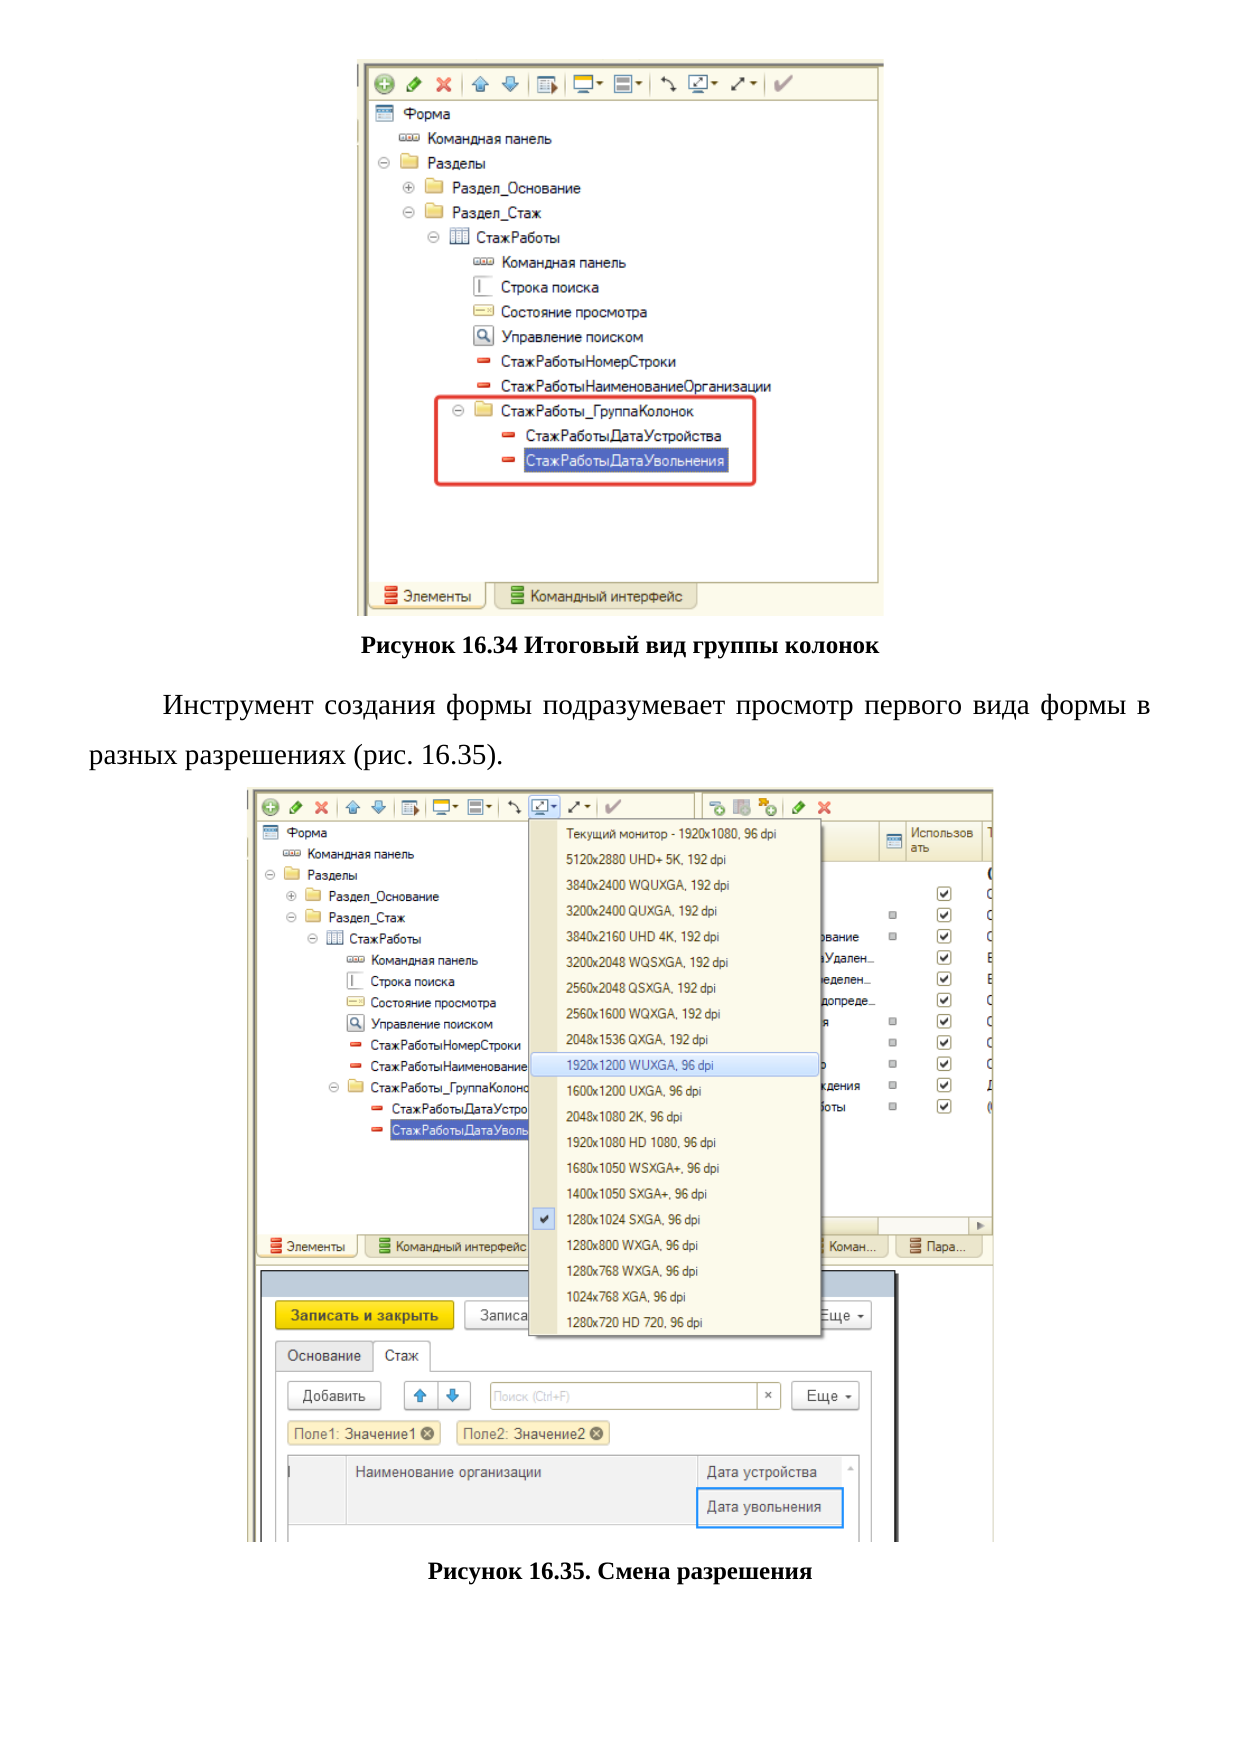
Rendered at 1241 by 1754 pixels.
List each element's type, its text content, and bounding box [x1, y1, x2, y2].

text Инструмент создания формы подразумевает просмотр первого вида формы в разных разрешениях (рис. 16.35). [89, 687, 1152, 771]
picture [356, 59, 884, 616]
picture [246, 787, 994, 1542]
text Рисунок 16.34 Итоговый вид группы колонок [89, 630, 1152, 658]
text Рисунок 16.35. Смена разрешения [89, 1556, 1152, 1585]
